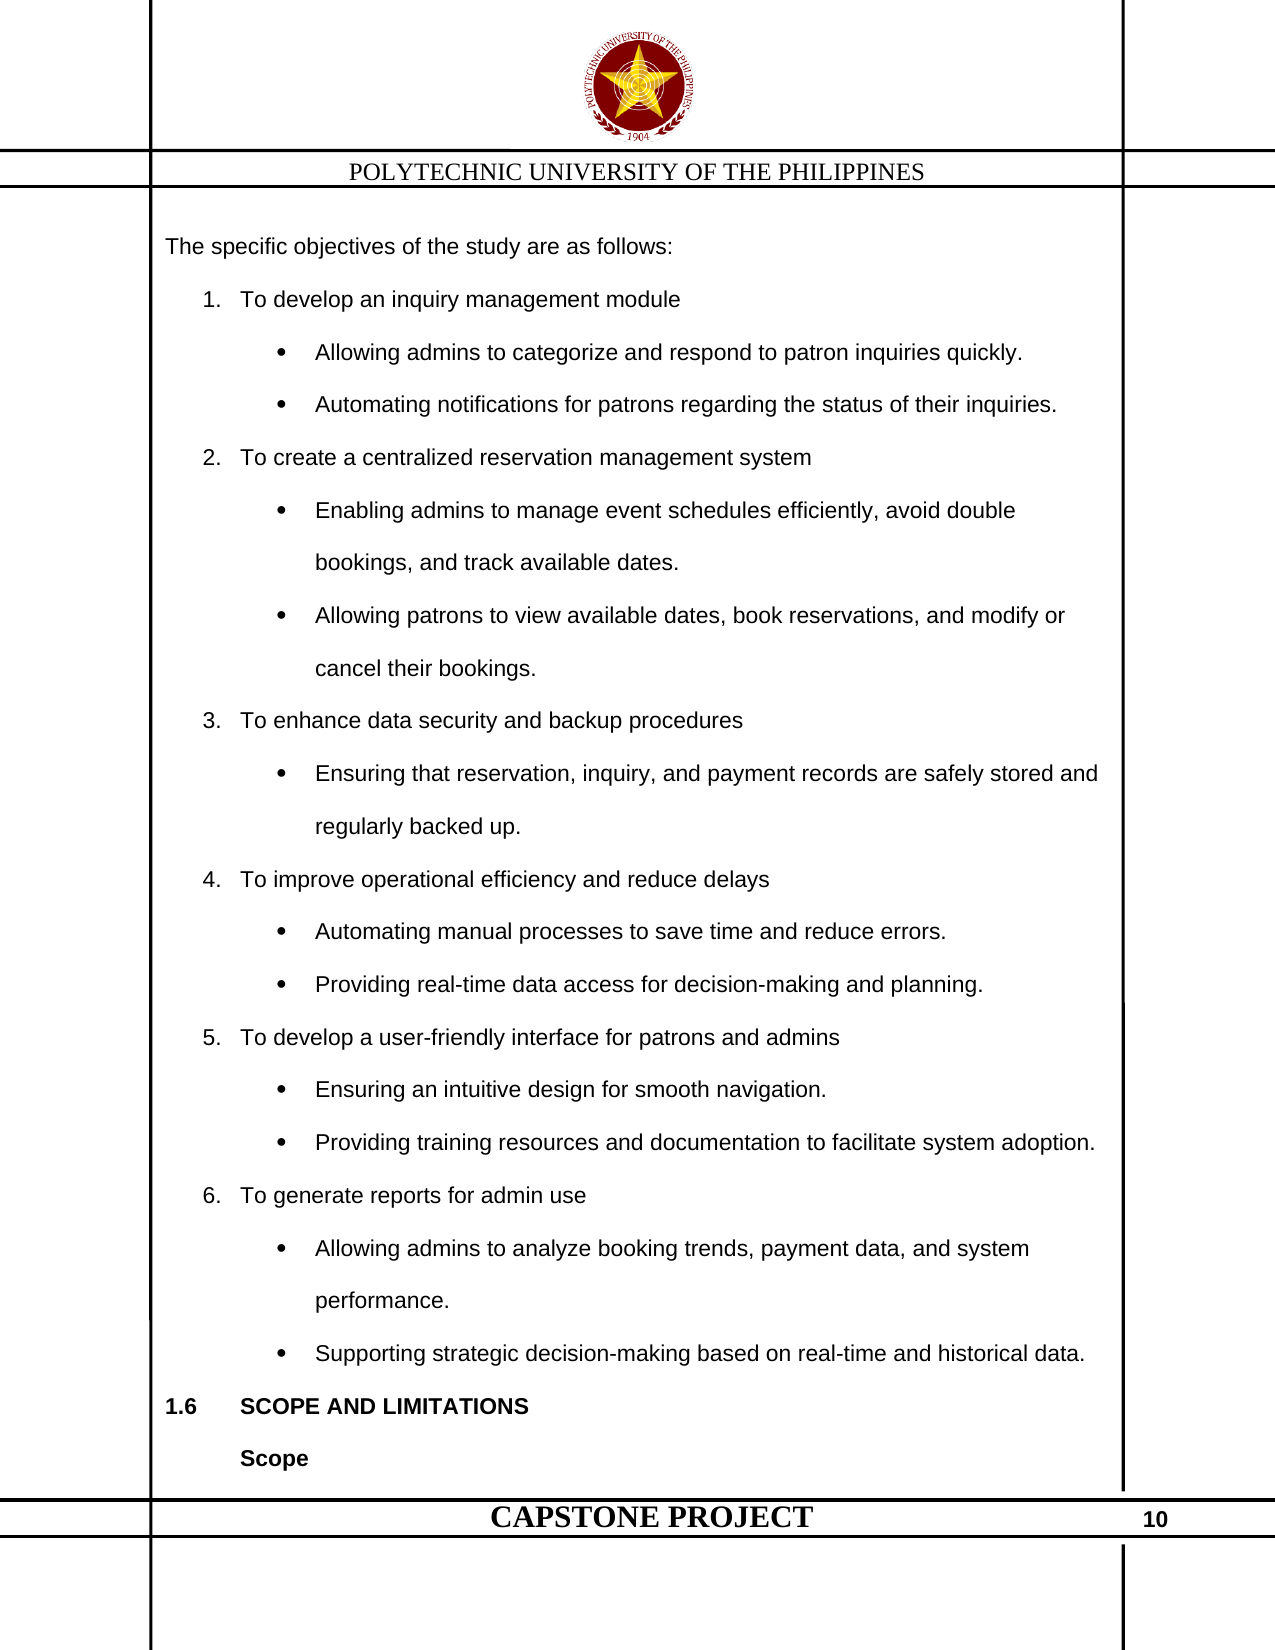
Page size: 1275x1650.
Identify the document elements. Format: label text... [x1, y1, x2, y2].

list Allowing admins to categorize and respond to patron inquiries quickly. [277, 338, 1110, 365]
list Ensuring an intuitive design for smooth navigation. [277, 1076, 1110, 1103]
text The specific objectives of the study are as follows: [165, 233, 1110, 259]
list Allowing admins to analyze booking trends, payment data, and system performance. [277, 1234, 1110, 1314]
list To create a centralized reservation management system [202, 444, 1110, 470]
list Providing training resources and documentation to facilitate system adoption. [277, 1129, 1110, 1156]
list To improve operational efficiency and reduce delays [202, 866, 1110, 892]
text Scope [165, 1445, 1110, 1472]
list Automating manual processes to save time and reduce errors. [277, 918, 1110, 945]
list Enabling admins to manage event schedules efficiently, avoid double bookings, and track available dates. [277, 497, 1110, 576]
picture [582, 31, 694, 142]
list To generate reports for admin use [202, 1182, 1110, 1208]
list Supporting strategic decision-making based on real-time and historical data. [277, 1340, 1110, 1366]
list Providing real-time data access for decision-making and planning. [277, 971, 1110, 997]
list To develop an inquiry management module [202, 286, 1110, 312]
list Allowing patrons to view available dates, book reservations, and modify or cancel their bookings. [277, 602, 1110, 681]
list To develop a user-friendly interface for patrons and admins [202, 1024, 1110, 1050]
list To enhance data security and backup procedures [202, 707, 1110, 734]
text 1.6 SCOPE AND LIMITATIONS [165, 1393, 1110, 1419]
list Automating notifications for patrons regarding the status of their inquiries. [277, 391, 1110, 418]
list Ensuring that reservation, inquiry, and payment records are safely stored and regularly backed up. [277, 760, 1110, 839]
